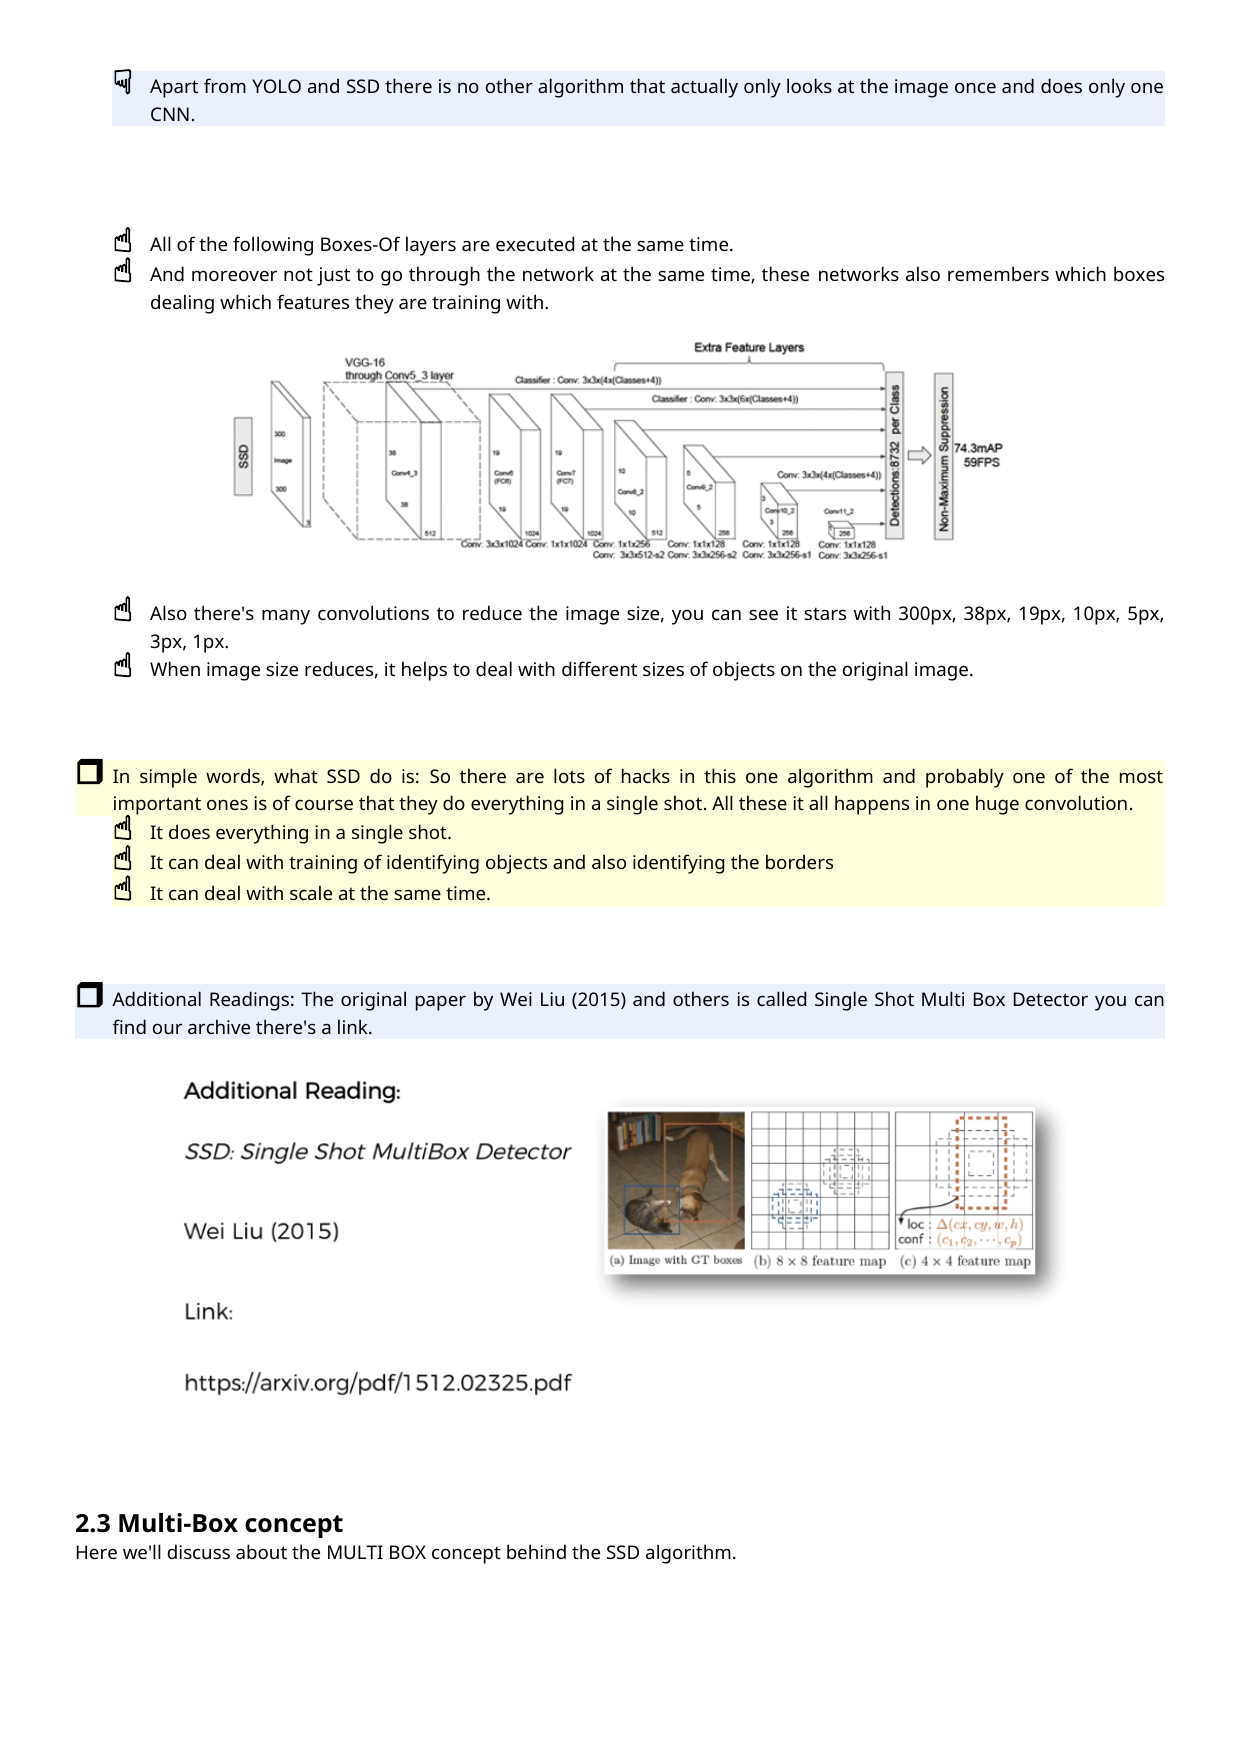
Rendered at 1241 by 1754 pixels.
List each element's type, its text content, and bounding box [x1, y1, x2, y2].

list Apart from YOLO and SSD there is no other algorithm that actually only looks at the image once and does only one CNN. [112, 71, 1165, 126]
list Also there's many convolutions to reduce the image size, you can see it stars with 300px, 38px, 19px, 10px, 5px, 3px, 1px. [112, 598, 1165, 653]
picture [171, 1065, 1069, 1404]
list It can deal with scale at the same time. [112, 877, 1165, 907]
list In simple words, what SSD do is: So there are lots of hacks in this one algorithm and probably one of the most important ones is of course that they do everything in a single shot. All these it all happens in one huge convolution. [75, 760, 1165, 816]
picture [230, 340, 1011, 573]
text Here we'll discuss about the MULTI BOX concept behind the SSD algorithm. [75, 1539, 1165, 1565]
list It does everything in a single shot. [112, 816, 1165, 847]
text 2.3 Multi-Box concept [75, 1506, 1165, 1539]
list All of the following Boxes-Of layers are executed at the same time. [112, 228, 1165, 259]
list It can deal with training of identifying objects and also identifying the borders [112, 847, 1165, 877]
list Additional Readings: The original paper by Wei Liu (2015) and others is called Single Shot Multi Box Detector you can find our archive there's a link. [75, 984, 1165, 1039]
list And moreover not just to go through the network at the same time, these networks also remembers which boxes dealing which features they are training with. [112, 259, 1165, 314]
list When image size reduces, it helps to deal with different sizes of objects on the original image. [112, 653, 1165, 684]
